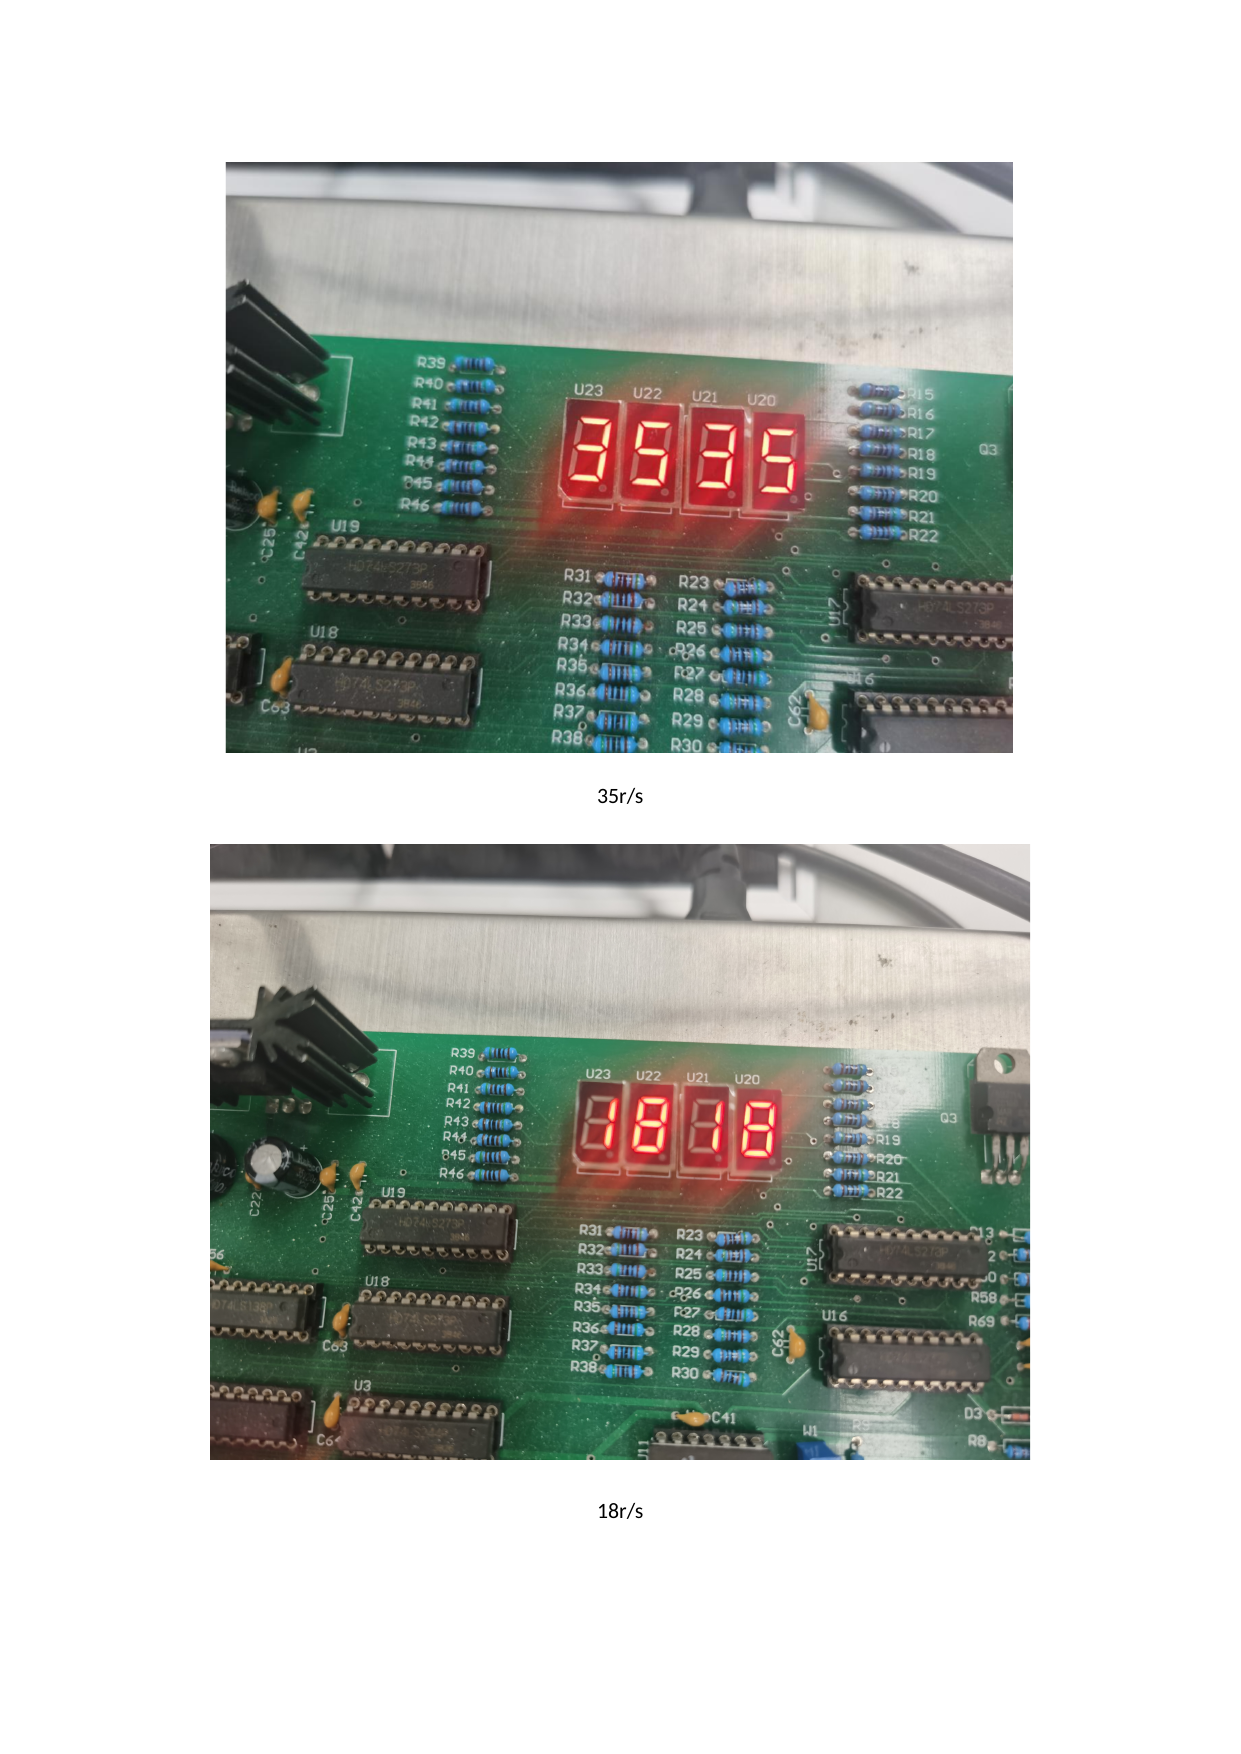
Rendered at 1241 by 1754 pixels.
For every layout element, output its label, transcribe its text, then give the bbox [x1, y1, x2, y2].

text 18r/s [187, 1494, 1053, 1527]
picture [227, 162, 1012, 753]
text 35r/s [187, 779, 1053, 812]
picture [210, 844, 1030, 1460]
